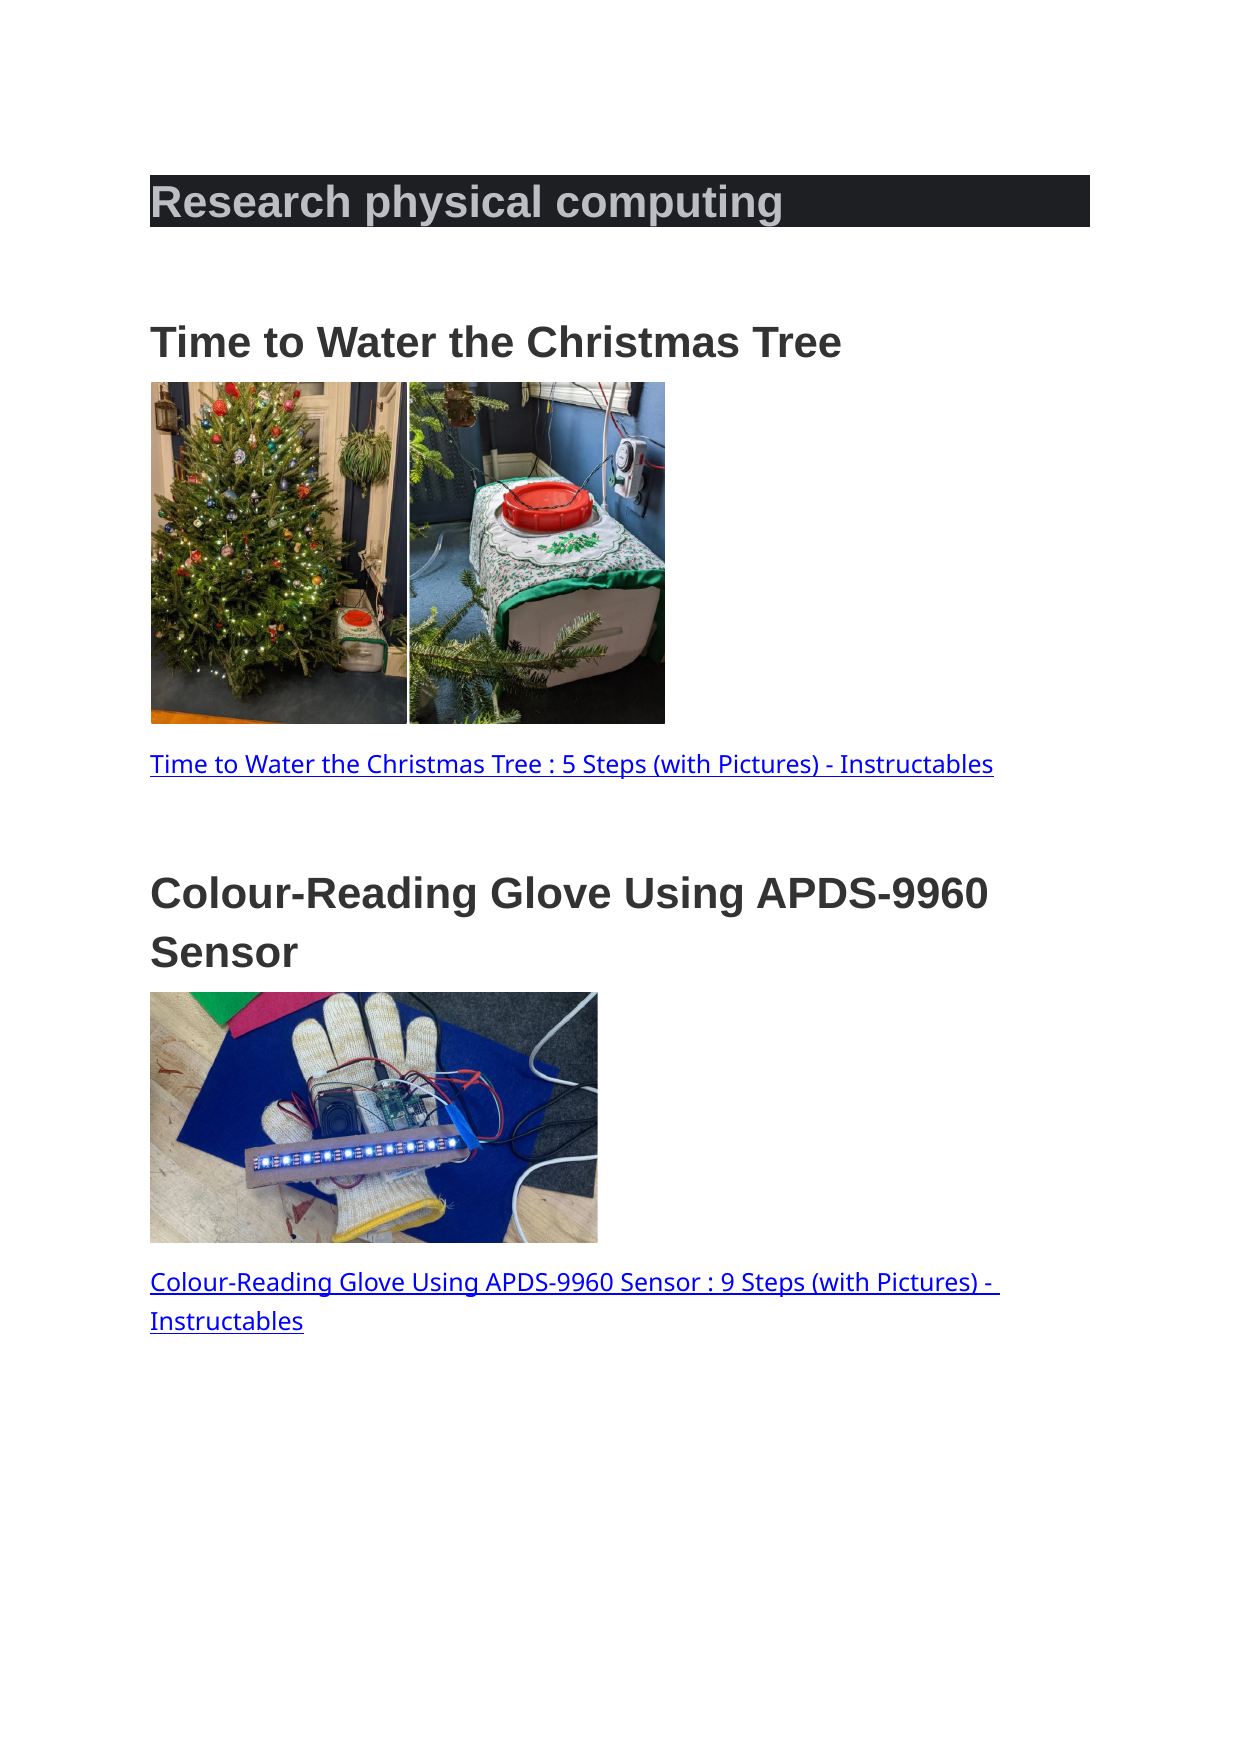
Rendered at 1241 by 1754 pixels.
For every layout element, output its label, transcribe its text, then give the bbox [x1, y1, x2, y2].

text Colour-Reading Glove Using APDS-9960 Sensor [150, 858, 1090, 977]
picture [150, 382, 665, 725]
text Colour-Reading Glove Using APDS-9960 Sensor : 9 Steps (with Pictures) - Instructables [150, 1264, 1090, 1338]
text Time to Water the Christmas Tree [150, 307, 1090, 367]
text Research physical computing [150, 175, 1090, 227]
text Time to Water the Christmas Tree : 5 Steps (with Pictures) - Instructables [150, 747, 1090, 781]
picture [150, 992, 598, 1243]
